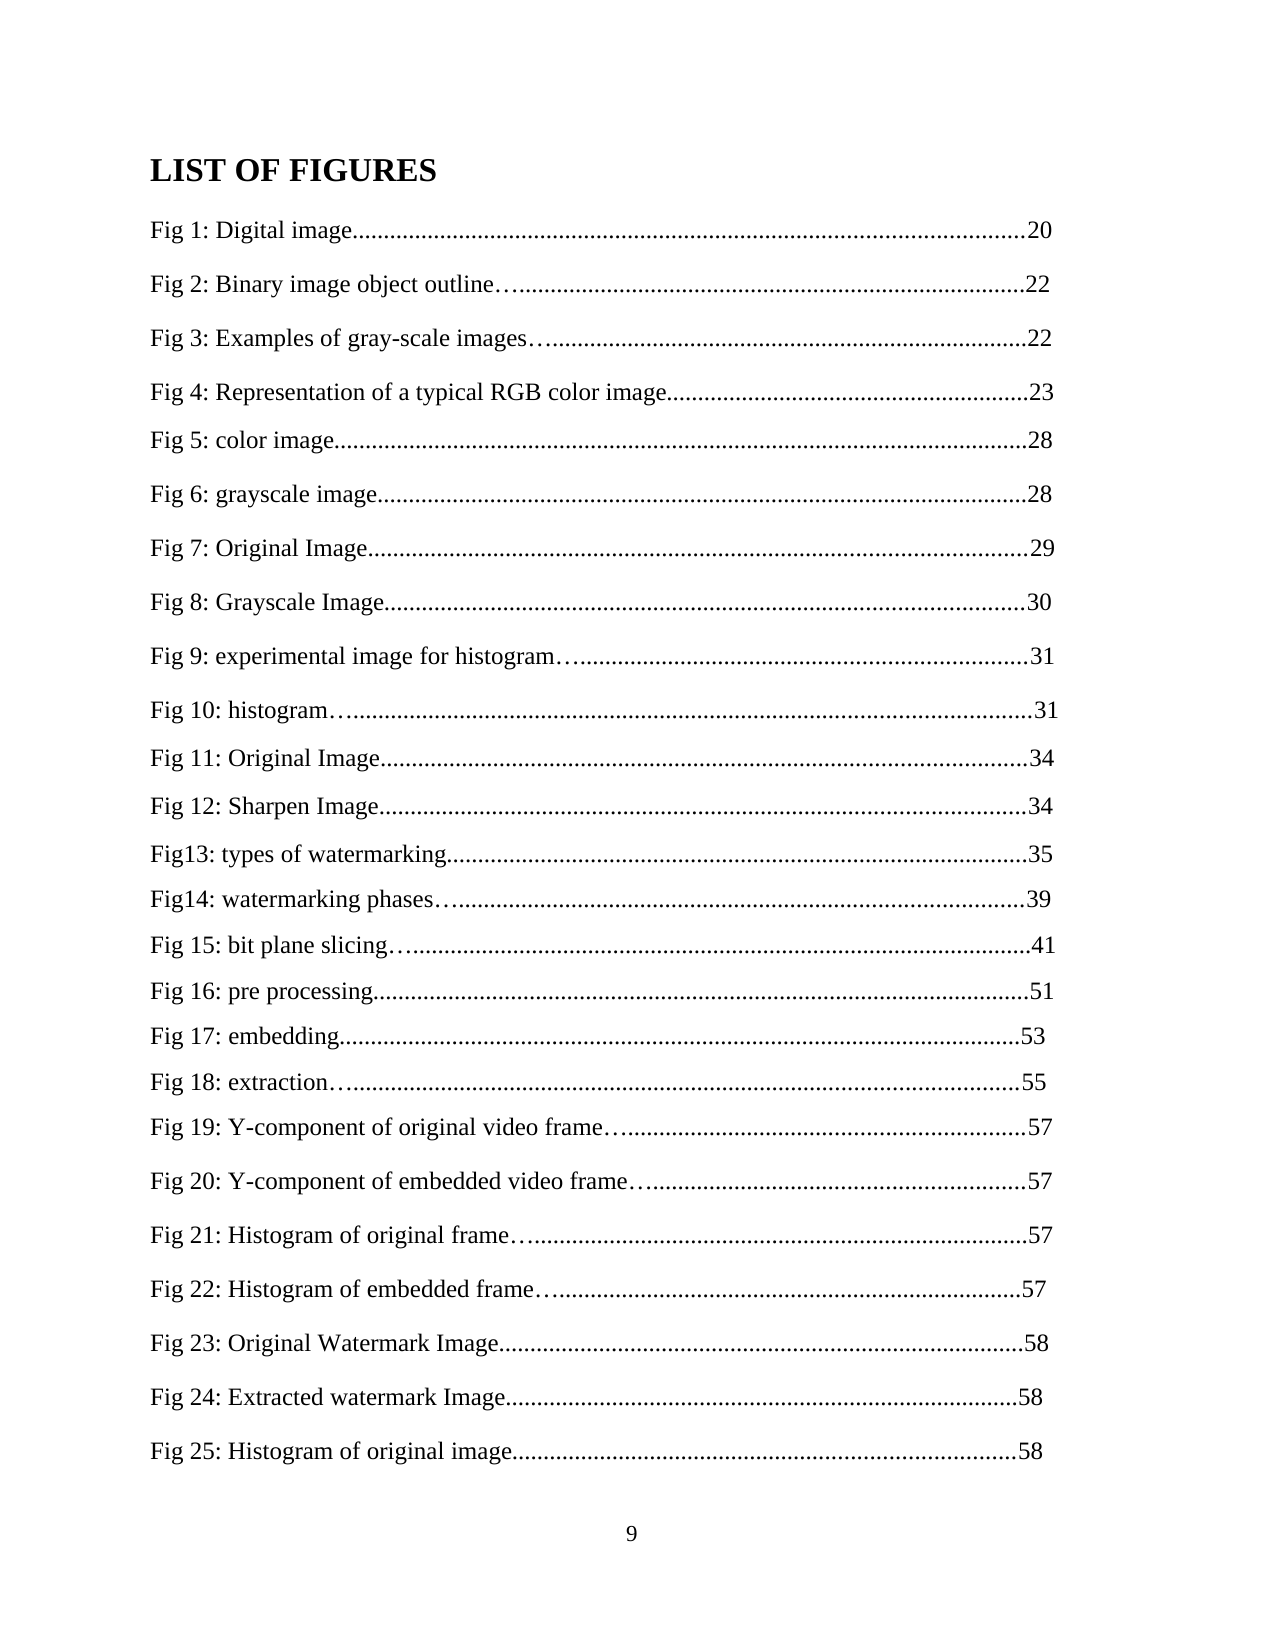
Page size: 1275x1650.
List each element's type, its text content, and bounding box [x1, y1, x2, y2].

text Fig 10: histogram… 31 [150, 695, 1148, 723]
text Fig 7: Original Image 29 [150, 533, 1148, 562]
text Fig 11: Original Image 34 [150, 743, 1148, 772]
text Fig 3: Examples of gray-scale images… 22 [150, 323, 1148, 352]
text Fig13: types of watermarking 35 [150, 839, 1148, 868]
text Fig 2: Binary image object outline… 22 [150, 269, 1148, 297]
text Fig 25: Histogram of original image 58 [150, 1436, 1148, 1465]
text Fig 17: embedding 53 [150, 1021, 1148, 1050]
text Fig 8: Grayscale Image 30 [150, 587, 1148, 616]
text Fig 1: Digital image 20 [150, 215, 1148, 244]
text Fig 19: Y-component of original video frame… 57 [150, 1112, 1148, 1141]
text Fig 5: color image 28 [150, 425, 1148, 454]
text Fig 20: Y-component of embedded video frame… 57 [150, 1166, 1148, 1195]
text Fig 24: Extracted watermark Image 58 [150, 1382, 1148, 1411]
text Fig 4: Representation of a typical RGB color image 23 [150, 377, 1148, 405]
text Fig 23: Original Watermark Image 58 [150, 1328, 1148, 1357]
text Fig 12: Sharpen Image 34 [150, 791, 1148, 820]
text Fig 15: bit plane slicing… 41 [150, 930, 1148, 959]
text Fig14: watermarking phases… 39 [150, 884, 1148, 913]
text Fig 16: pre processing 51 [150, 976, 1148, 1004]
subtitle LIST OF FIGURES [150, 150, 1148, 188]
text Fig 22: Histogram of embedded frame… 57 [150, 1274, 1148, 1303]
text Fig 18: extraction… 55 [150, 1067, 1148, 1096]
text Fig 9: experimental image for histogram… 31 [150, 641, 1148, 669]
text Fig 6: grayscale image 28 [150, 479, 1148, 508]
text Fig 21: Histogram of original frame… 57 [150, 1221, 1148, 1249]
